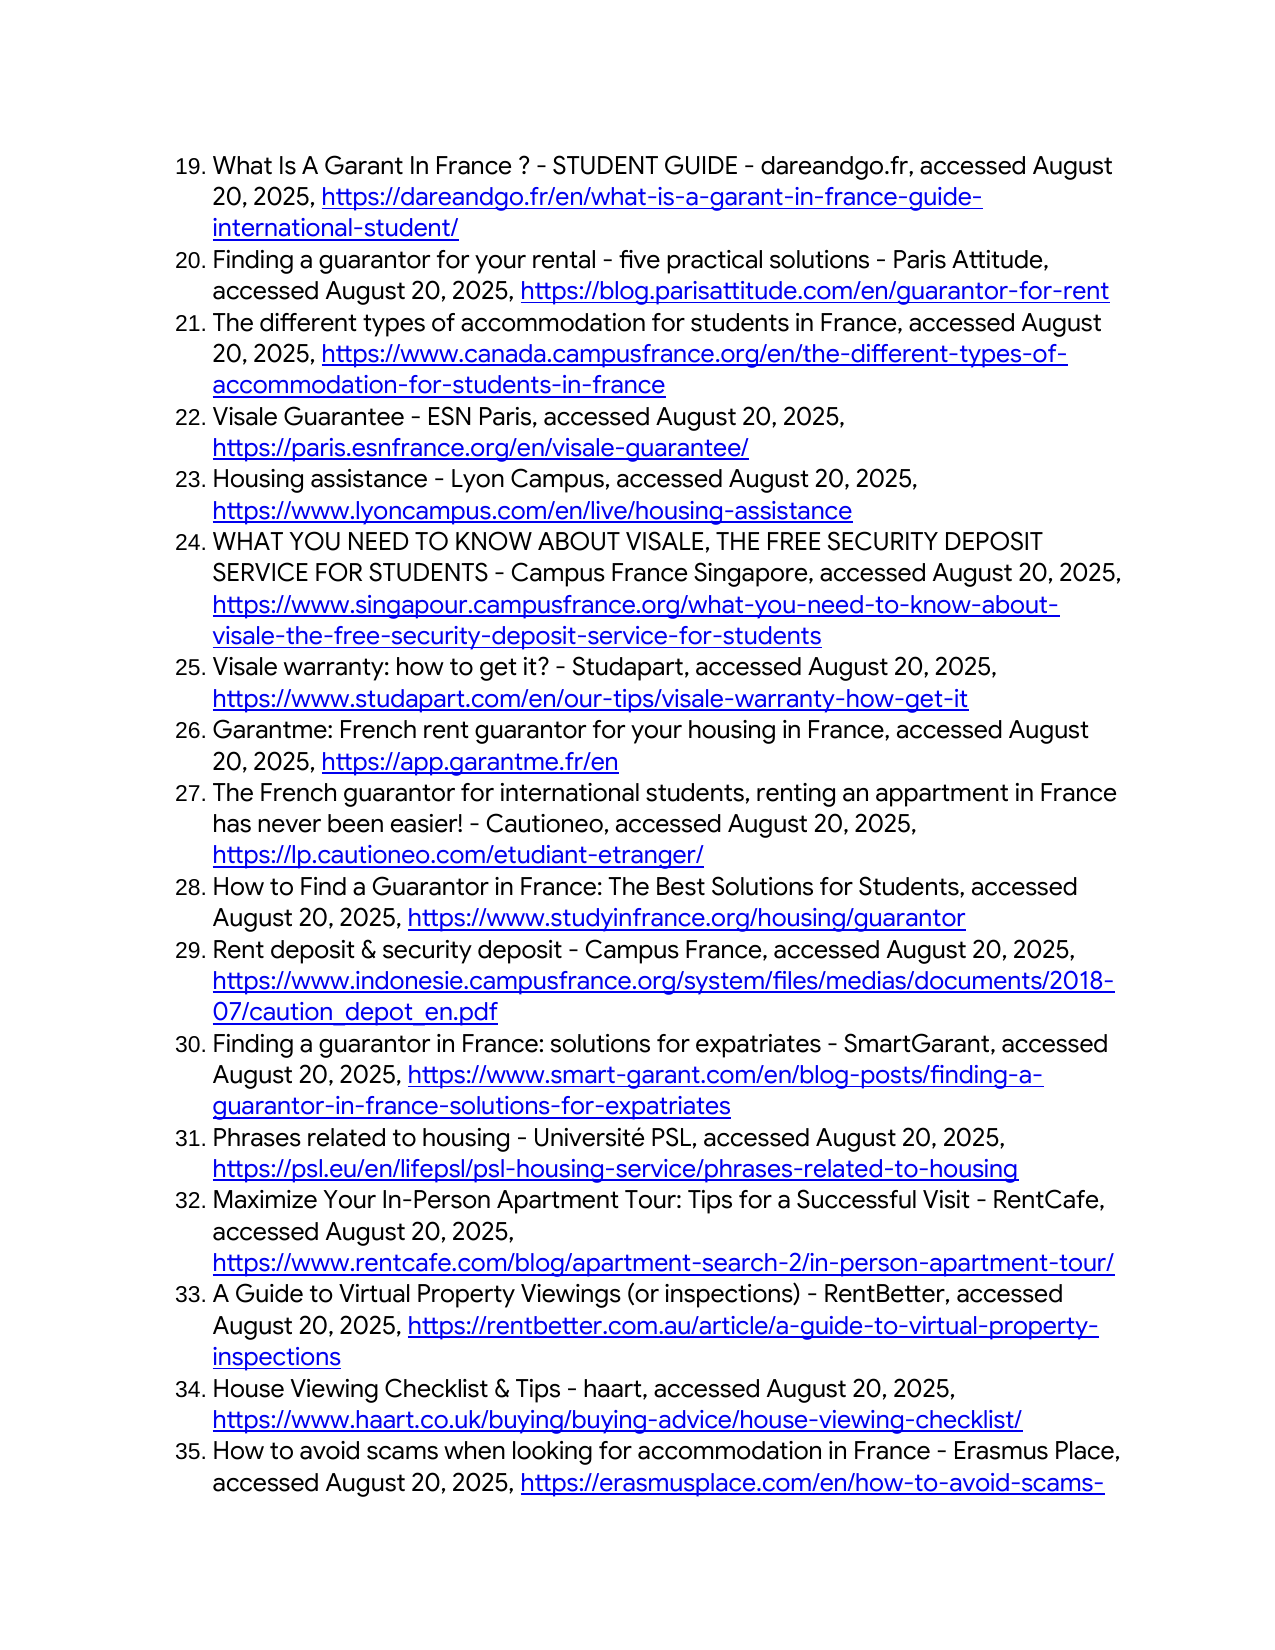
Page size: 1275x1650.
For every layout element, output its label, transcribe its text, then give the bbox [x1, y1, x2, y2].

list Finding a guarantor for your rental - five practical solutions - Paris Attitude, accessed August 20, 2025, https://blog.parisattitude.com/en/guarantor-for-rent [175, 244, 1125, 307]
list The different types of accommodation for students in France, accessed August 20, 2025, https://www.canada.campusfrance.org/en/the-different-types-of-accommodation-for-students-in-france [175, 307, 1125, 401]
list WHAT YOU NEED TO KNOW ABOUT VISALE, THE FREE SECURITY DEPOSIT SERVICE FOR STUDENTS - Campus France Singapore, accessed August 20, 2025, https://www.singapour.campusfrance.org/what-you-need-to-know-about-visale-the-free-security-deposit-service-for-students [175, 526, 1125, 652]
list How to Find a Guarantor in France: The Best Solutions for Students, accessed August 20, 2025, https://www.studyinfrance.org/housing/guarantor [175, 871, 1125, 934]
list Finding a guarantor in France: solutions for expatriates - SmartGarant, accessed August 20, 2025, https://www.smart-garant.com/en/blog-posts/finding-a-guarantor-in-france-solutions-for-expatriates [175, 1028, 1125, 1122]
list Maximize Your In-Person Apartment Tour: Tips for a Successful Visit - RentCafe, accessed August 20, 2025, https://www.rentcafe.com/blog/apartment-search-2/in-person-apartment-tour/ [175, 1185, 1125, 1279]
list Rent deposit & security deposit - Campus France, accessed August 20, 2025, https://www.indonesie.campusfrance.org/system/files/medias/documents/2018-07/caution_depot_en.pdf [175, 934, 1125, 1028]
list A Guide to Virtual Property Viewings (or inspections) - RentBetter, accessed August 20, 2025, https://rentbetter.com.au/article/a-guide-to-virtual-property-inspections [175, 1279, 1125, 1373]
list Garantme: French rent guarantor for your housing in France, accessed August 20, 2025, https://app.garantme.fr/en [175, 714, 1125, 777]
list What Is A Garant In France ? - STUDENT GUIDE - dareandgo.fr, accessed August 20, 2025, https://dareandgo.fr/en/what-is-a-garant-in-france-guide-international-student/ [175, 150, 1125, 244]
list Visale Guarantee - ESN Paris, accessed August 20, 2025, https://paris.esnfrance.org/en/visale-guarantee/ [175, 401, 1125, 463]
list Phrases related to housing - Université PSL, accessed August 20, 2025, https://psl.eu/en/lifepsl/psl-housing-service/phrases-related-to-housing [175, 1122, 1125, 1185]
list Visale warranty: how to get it? - Studapart, accessed August 20, 2025, https://www.studapart.com/en/our-tips/visale-warranty-how-get-it [175, 652, 1125, 714]
list The French guarantor for international students, renting an appartment in France has never been easier! - Cautioneo, accessed August 20, 2025, https://lp.cautioneo.com/etudiant-etranger/ [175, 777, 1125, 871]
list House Viewing Checklist & Tips - haart, accessed August 20, 2025, https://www.haart.co.uk/buying/buying-advice/house-viewing-checklist/ [175, 1373, 1125, 1436]
list Housing assistance - Lyon Campus, accessed August 20, 2025, https://www.lyoncampus.com/en/live/housing-assistance [175, 463, 1125, 526]
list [175, 1436, 1125, 1498]
